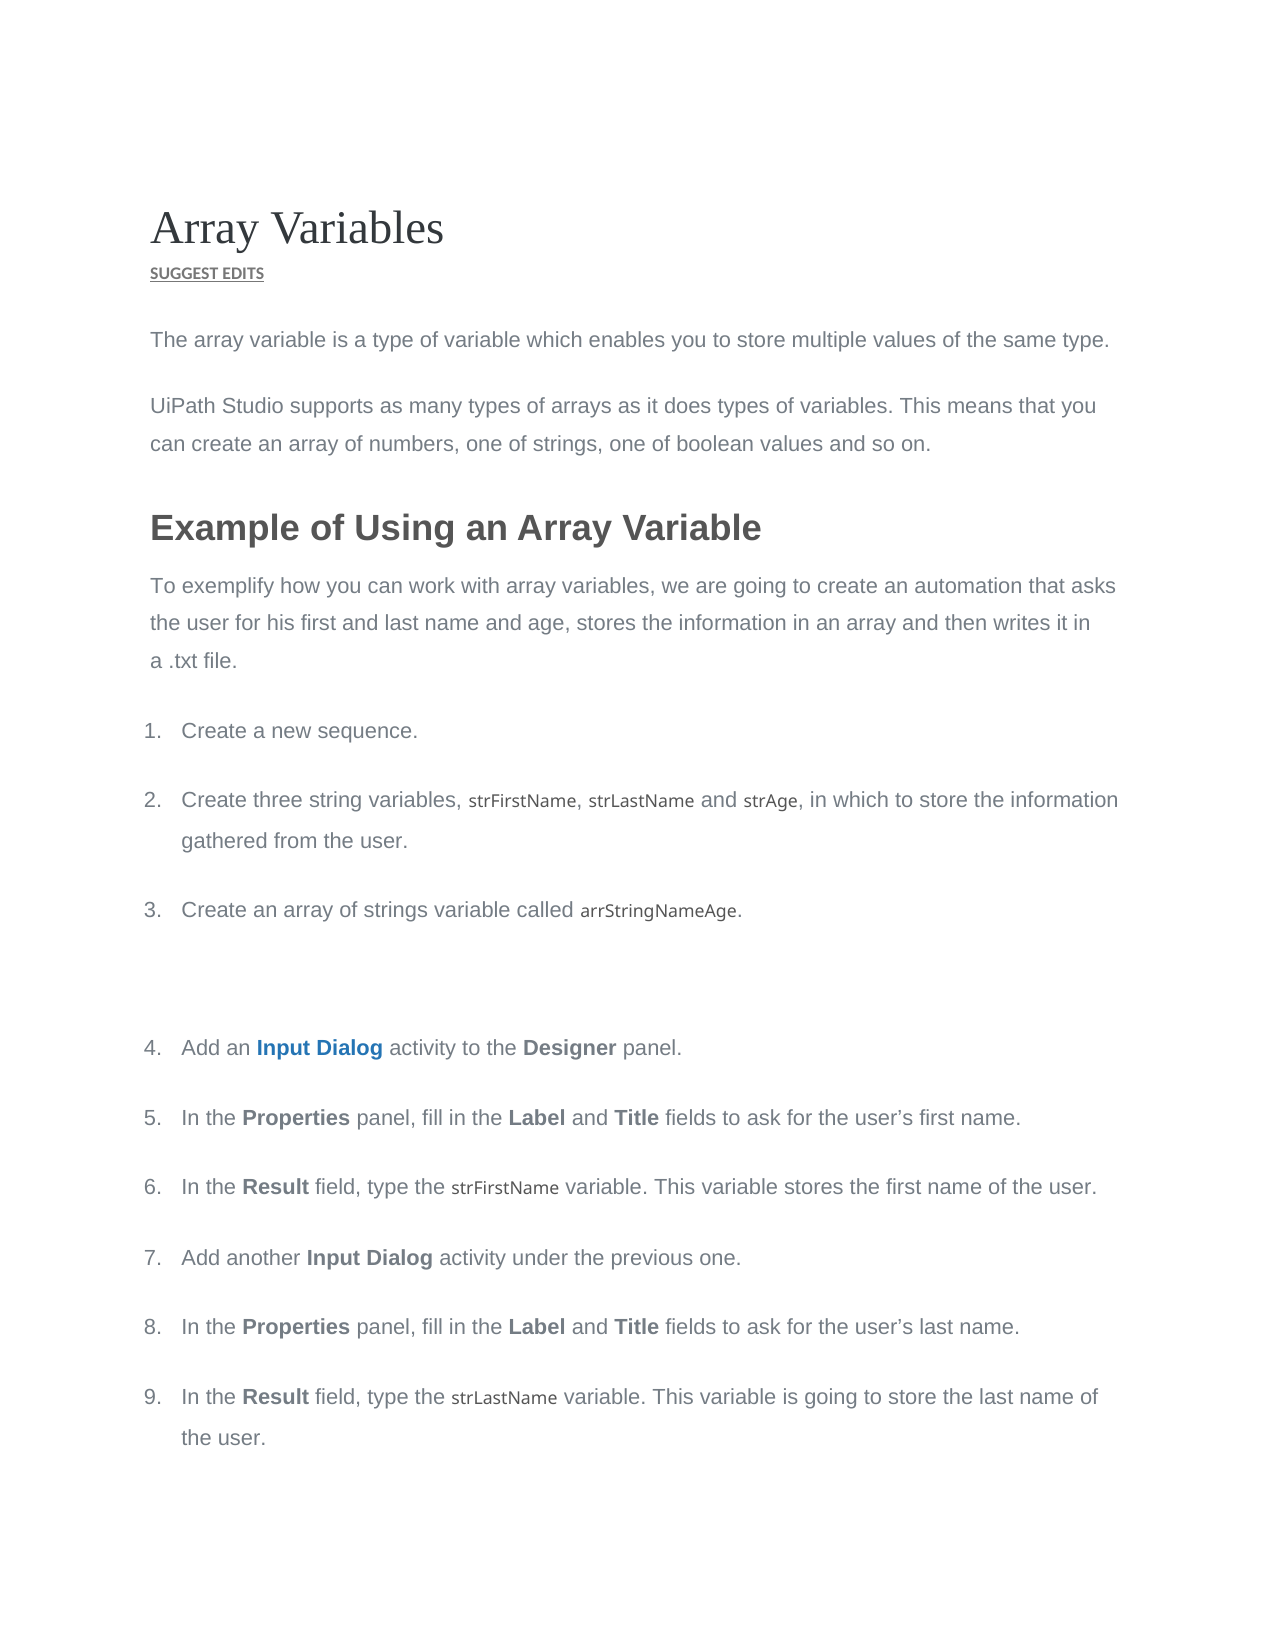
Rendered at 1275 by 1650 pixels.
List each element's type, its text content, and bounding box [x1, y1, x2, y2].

text The array variable is a type of variable which enables you to store multiple values of the same type. [150, 314, 1125, 352]
list Create an array of strings variable called arrStringNameAge. [144, 882, 1125, 923]
text To exemplify how you can work with array variables, we are going to create an automation that asks the user for his first and last name and age, stores the information in an array and then writes it in a .txt file. [150, 560, 1125, 673]
list In the Properties panel, fill in the Label and Title fields to ask for the user’s last name. [144, 1299, 1125, 1339]
list In the Result field, type the strFirstName variable. This variable stores the first name of the user. [144, 1159, 1125, 1200]
list Add an Input Dialog activity to the Designer panel. [144, 1020, 1125, 1060]
list Create a new sequence. [144, 702, 1125, 743]
text SUGGEST EDITS [150, 262, 1125, 283]
list In the Properties panel, fill in the Label and Title fields to ask for the user’s first name. [144, 1089, 1125, 1130]
list In the Result field, type the strLastName variable. This variable is going to store the last name of the user. [144, 1369, 1125, 1450]
list Add another Input Dialog activity under the previous one. [144, 1229, 1125, 1270]
subtitle Example of Using an Array Variable [150, 506, 1125, 548]
text UiPath Studio supports as many types of arrays as it does types of variables. This means that you can create an array of numbers, one of strings, one of boolean values and so on. [150, 381, 1125, 456]
subtitle Array Variables [150, 200, 1125, 254]
list Create three string variables, strFirstName, strLastName and strAge, in which to store the information gathered from the user. [144, 772, 1125, 853]
